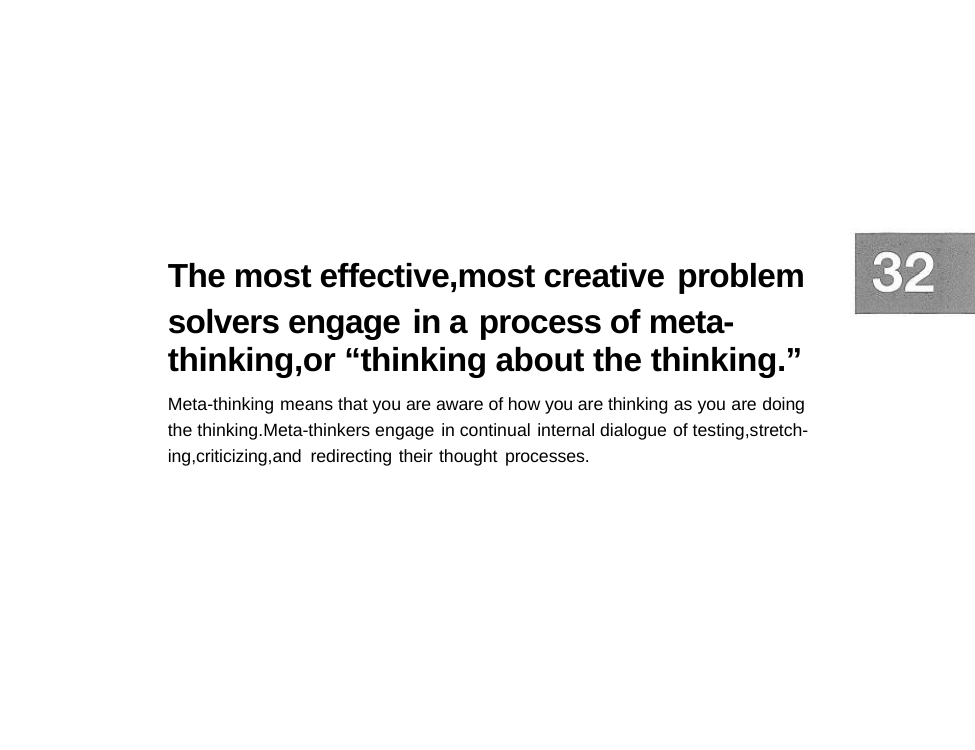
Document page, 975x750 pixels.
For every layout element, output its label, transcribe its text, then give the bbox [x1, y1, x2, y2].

picture [850, 228, 975, 317]
text solvers engage in a process of meta- [168, 308, 975, 339]
text the thinking.Meta-thinkers engage in continual internal dialogue of testing,stretch- [168, 421, 975, 444]
text ing,criticizing,and redirecting their thought processes. [168, 446, 975, 471]
text The most effective,most creative problem [168, 256, 850, 308]
text thinking,or “thinking about the thinking.” [168, 339, 975, 387]
text Meta-thinking means that you are aware of how you are thinking as you are doing [168, 394, 975, 421]
